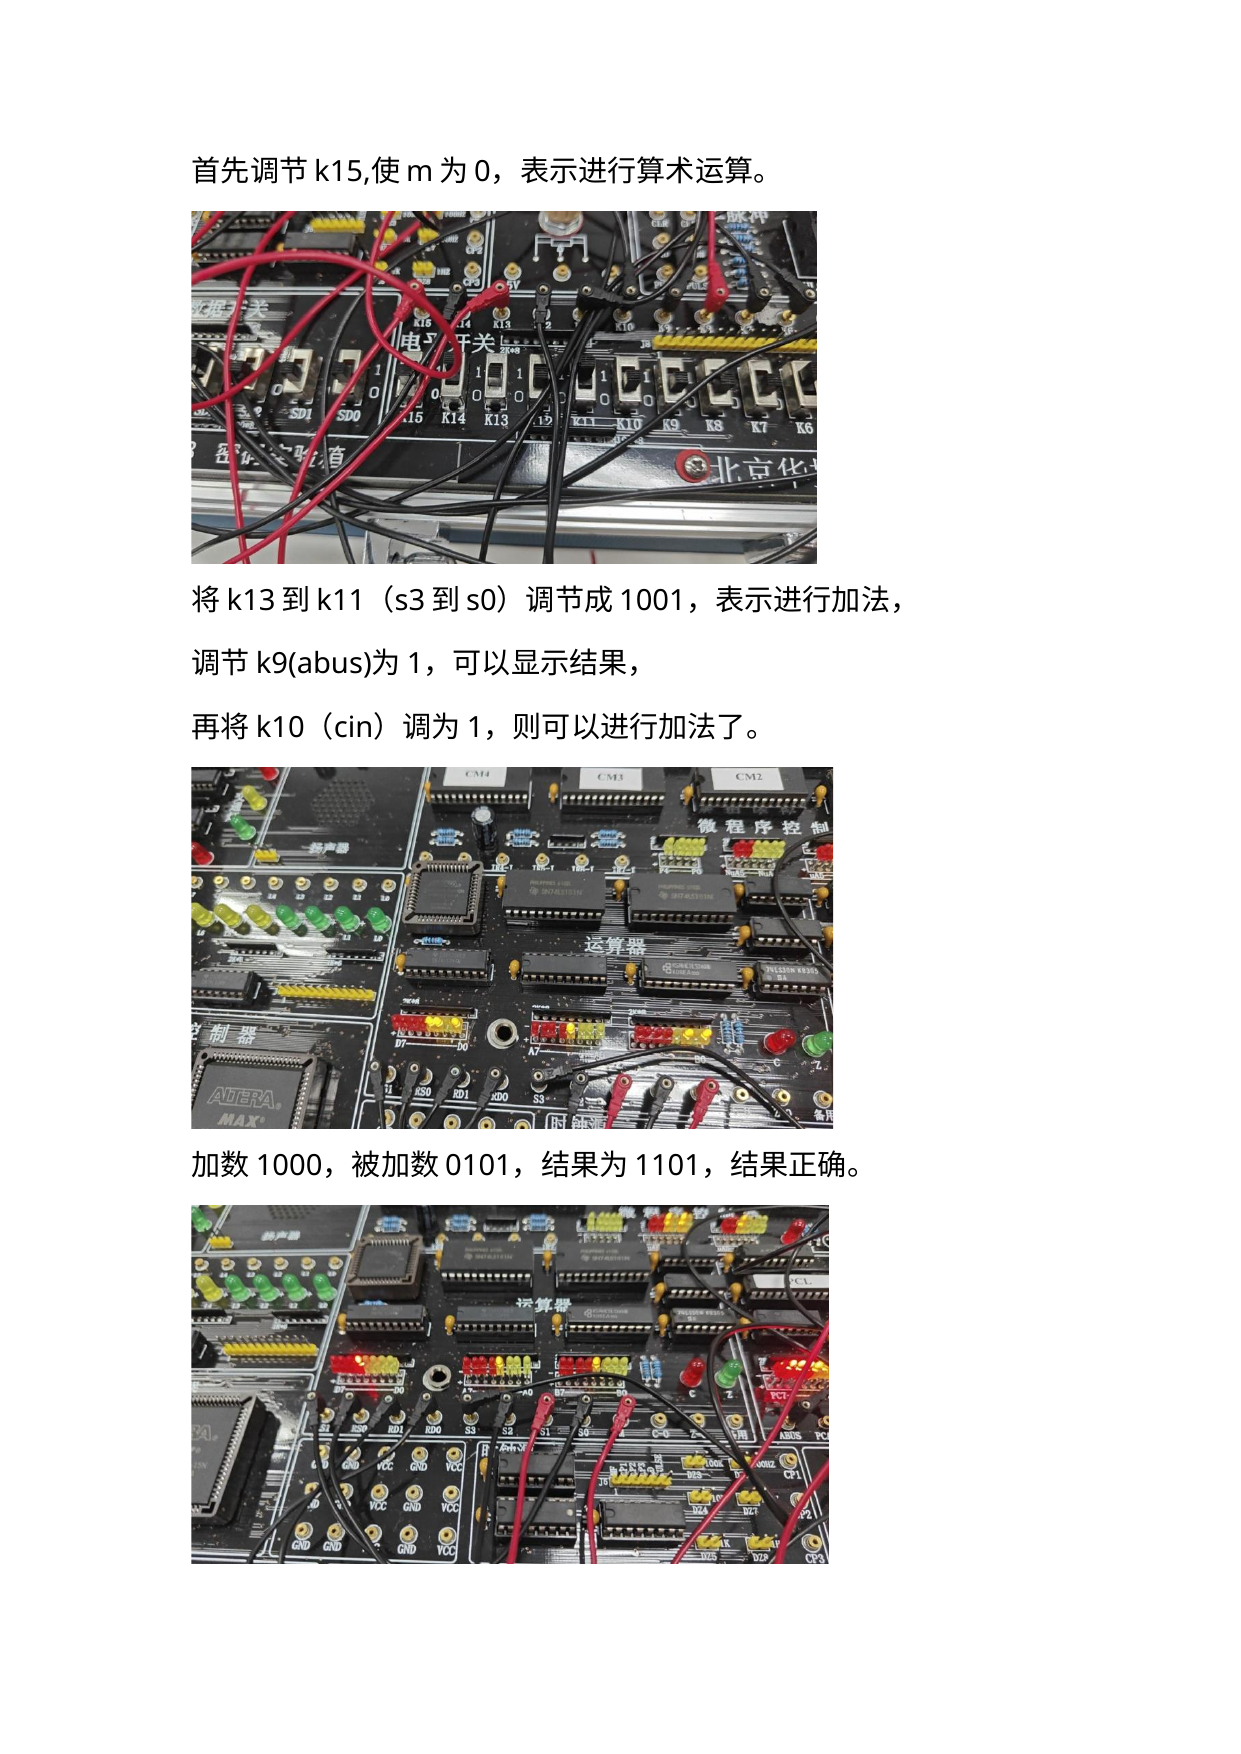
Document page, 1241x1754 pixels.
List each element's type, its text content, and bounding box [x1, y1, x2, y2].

picture [191, 1205, 829, 1564]
picture [191, 767, 834, 1129]
list 再将k10（cin）调为1，则可以进行加法了。 [148, 703, 1092, 746]
list 加数1000，被加数0101，结果为1101，结果正确。 [148, 1141, 1092, 1184]
picture [191, 211, 817, 564]
list 首先调节k15,使m为0，表示进行算术运算。 [148, 148, 1092, 190]
list 调节k9(abus)为1，可以显示结果， [148, 640, 1092, 682]
list 将k13到k11（s3到s0）调节成1001，表示进行加法， [148, 576, 1092, 619]
